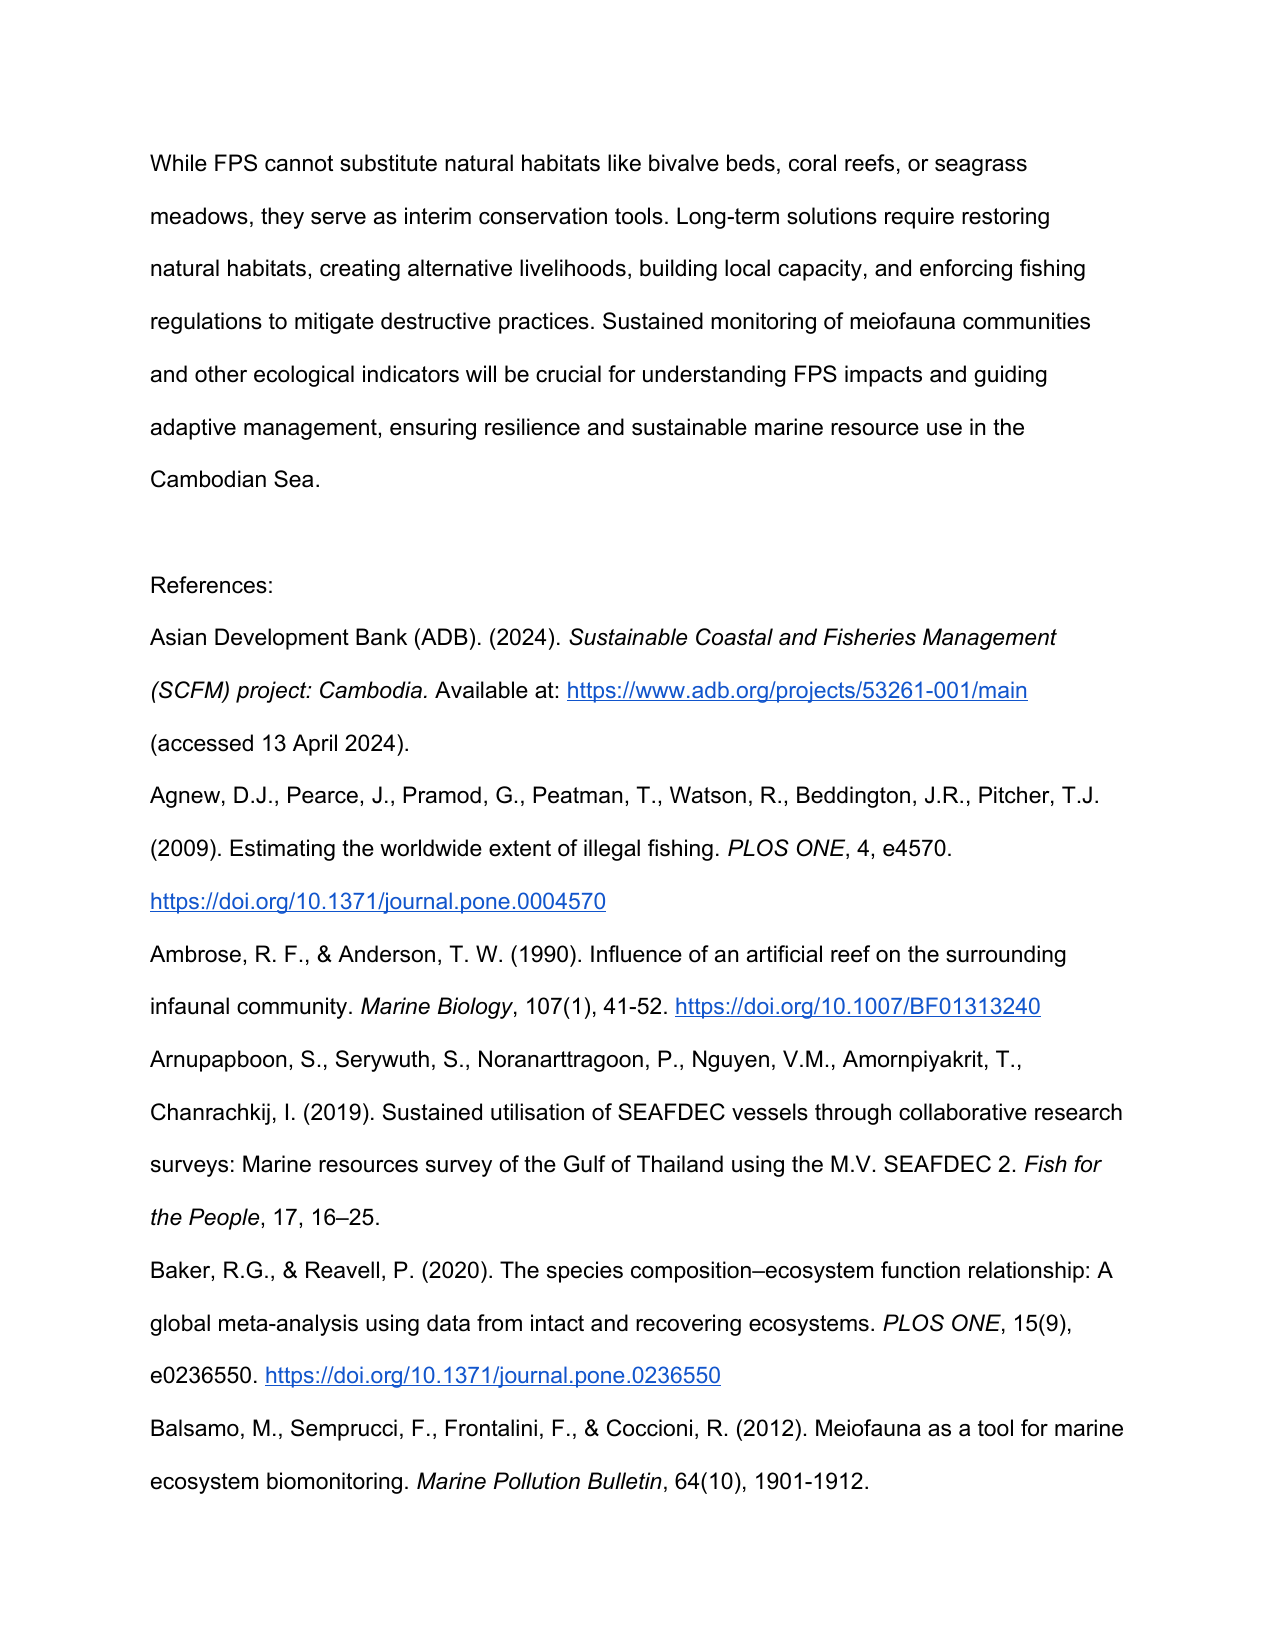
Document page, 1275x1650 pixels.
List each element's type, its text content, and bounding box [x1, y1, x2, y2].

text Ambrose, R. F., & Anderson, T. W. (1990). Influence of an artificial reef on the surrounding infaunal community. Marine Biology, 107(1), 41-52. https://doi.org/10.1007/BF01313240 [150, 941, 1125, 1020]
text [150, 150, 1125, 493]
text Asian Development Bank (ADB). (2024). Sustainable Coastal and Fisheries Management (SCFM) project: Cambodia. Available at: https://www.adb.org/projects/53261-001/main (accessed 13 April 2024). [150, 624, 1125, 756]
text Agnew, D.J., Pearce, J., Pramod, G., Peatman, T., Watson, R., Beddington, J.R., Pitcher, T.J. (2009). Estimating the worldwide extent of illegal fishing. PLOS ONE, 4, e4570. https://doi.org/10.1371/journal.pone.0004570 [150, 782, 1125, 914]
text Arnupapboon, S., Serywuth, S., Noranarttragoon, P., Nguyen, V.M., Amornpiyakrit, T., Chanrachkij, I. (2019). Sustained utilisation of SEAFDEC vessels through collaborative research surveys: Marine resources survey of the Gulf of Thailand using the M.V. SEAFDEC 2. Fish for the People, 17, 16–25. [150, 1046, 1125, 1231]
text Balsamo, M., Semprucci, F., Frontalini, F., & Coccioni, R. (2012). Meiofauna as a tool for marine ecosystem biomonitoring. Marine Pollution Bulletin, 64(10), 1901-1912. [150, 1415, 1125, 1494]
text References: [150, 572, 1125, 598]
text Baker, R.G., & Reavell, P. (2020). The species composition–ecosystem function relationship: A global meta-analysis using data from intact and recovering ecosystems. PLOS ONE, 15(9), e0236550. https://doi.org/10.1371/journal.pone.0236550 [150, 1257, 1125, 1389]
